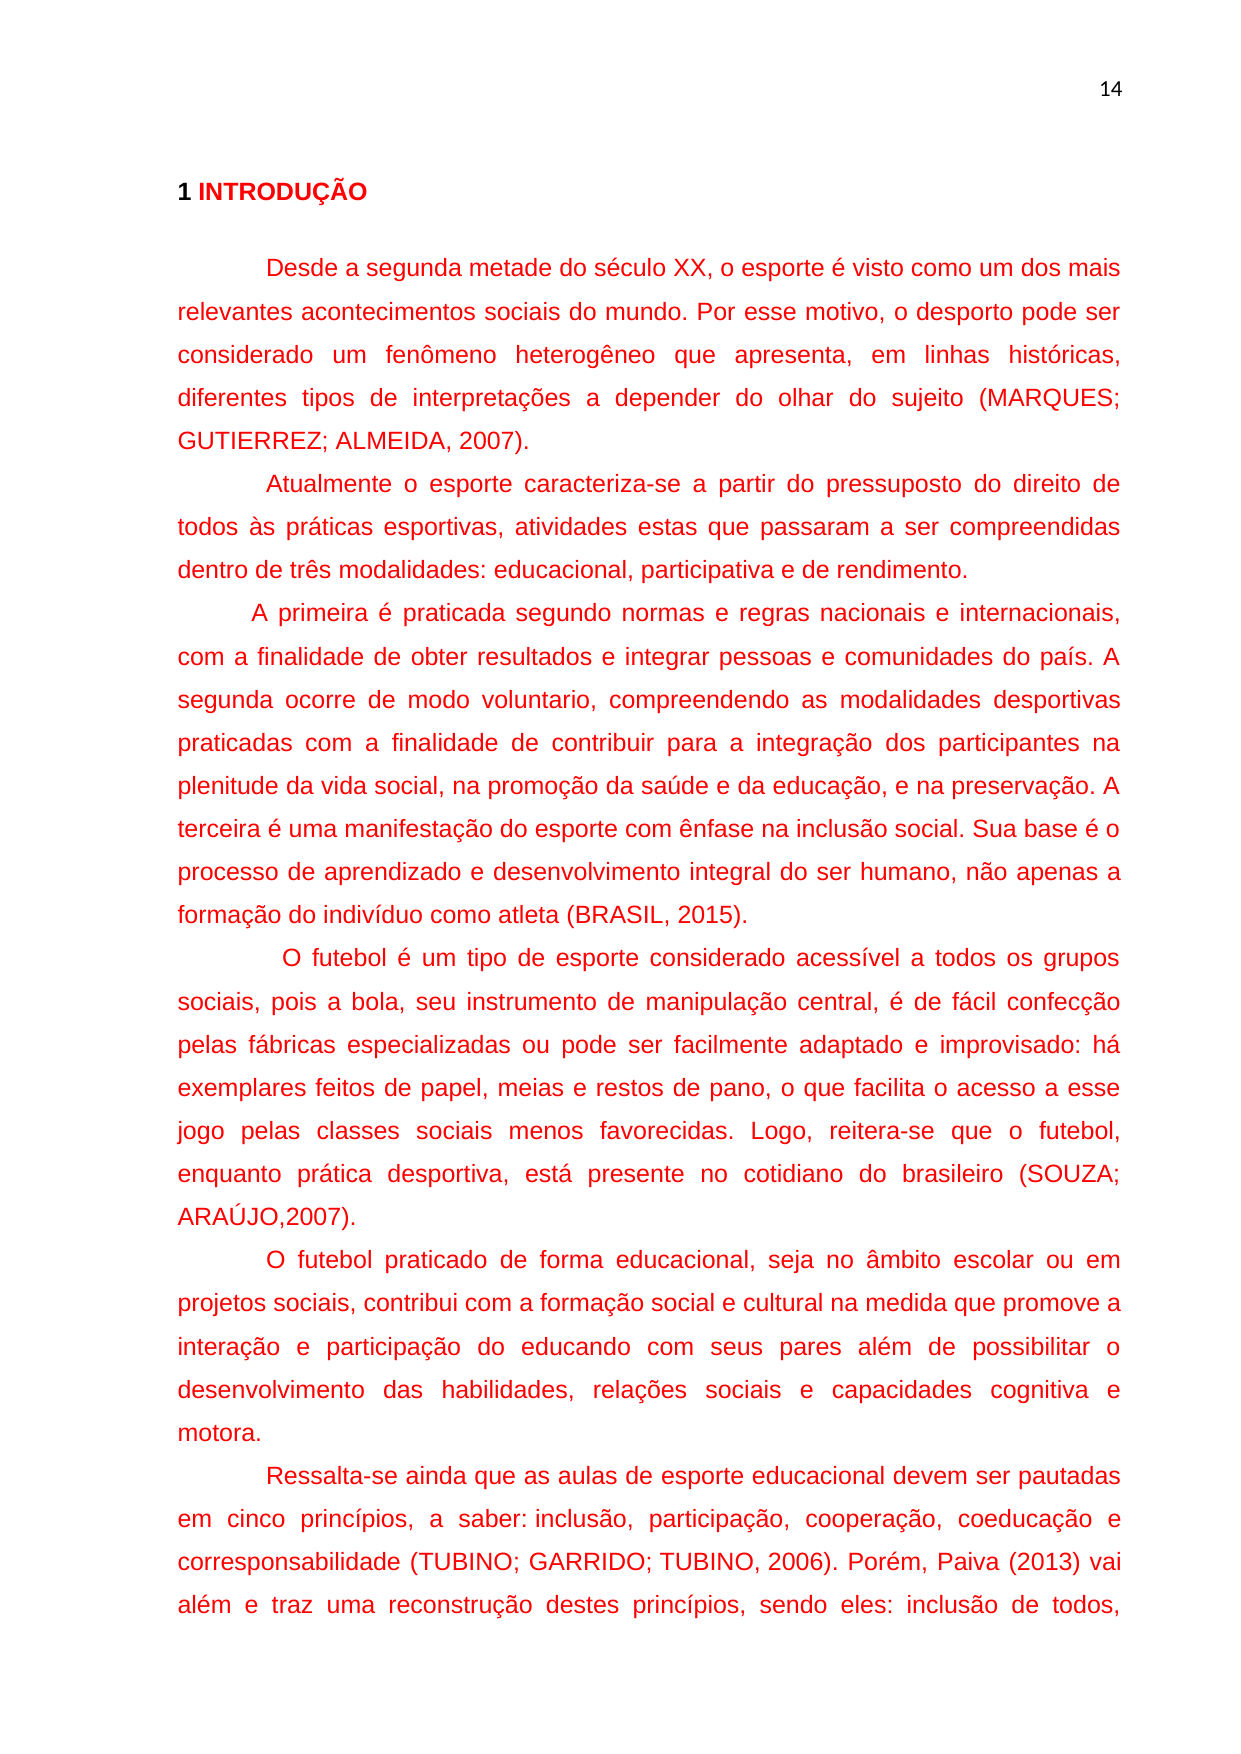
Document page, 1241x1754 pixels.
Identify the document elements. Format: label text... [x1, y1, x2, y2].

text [177, 1461, 1122, 1619]
text A primeira é praticada segundo normas e regras nacionais e internacionais, com a finalidade de obter resultados e integrar pessoas e comunidades do país. A segunda ocorre de modo voluntario, compreendendo as modalidades desportivas praticadas com a finalidade de contribuir para a integração dos participantes na plenitude da vida social, na promoção da saúde e da educação, e na preservação. A terceira é uma manifestação do esporte com ênfase na inclusão social. Sua base é o processo de aprendizado e desenvolvimento integral do ser humano, não apenas a formação do indivíduo como atleta (BRASIL, 2015). [177, 886, 1122, 929]
text Desde a segunda metade do século XX, o esporte é visto como um dos mais relevantes acontecimentos sociais do mundo. Por esse motivo, o desporto pode ser considerado um fenômeno heterogêneo que apresenta, em linhas históricas, diferentes tipos de interpretações a depender do olhar do sujeito (MARQUES; GUTIERREZ; ALMEIDA, 2007). [177, 253, 1122, 454]
text 1 INTRODUÇÃO [177, 177, 1122, 206]
text Atualmente o esporte caracteriza-se a partir do pressuposto do direito de todos às práticas esportivas, atividades estas que passaram a ser compreendidas dentro de três modalidades: educacional, participativa e de rendimento. [177, 469, 1122, 584]
text O futebol é um tipo de esporte considerado acessível a todos os grupos sociais, pois a bola, seu instrumento de manipulação central, é de fácil confecção pelas fábricas especializadas ou pode ser facilmente adaptado e improvisado: há exemplares feitos de papel, meias e restos de pano, o que facilita o acesso a esse jogo pelas classes sociais menos favorecidas. Logo, reitera-se que o futebol, enquanto prática desportiva, está presente no cotidiano do brasileiro (SOUZA; ARAÚJO,2007). [177, 943, 1122, 1231]
text A primeira é praticada segundo normas e regras nacionais e internacionais, com a finalidade de obter resultados e integrar pessoas e comunidades do país. A segunda ocorre de modo voluntario, compreendendo as modalidades desportivas praticadas com a finalidade de contribuir para a integração dos participantes na plenitude da vida social, na promoção da saúde e da educação, e na preservação. A terceira é uma manifestação do esporte com ênfase na inclusão social. Sua base é o processo de aprendizado e desenvolvimento integral do ser humano, não apenas a formação do indivíduo como atleta (BRASIL, 2015). [177, 598, 1122, 857]
text O futebol praticado de forma educacional, seja no âmbito escolar ou em projetos sociais, contribui com a formação social e cultural na medida que promove a interação e participação do educando com seus pares além de possibilitar o desenvolvimento das habilidades, relações sociais e capacidades cognitiva e motora. [177, 1245, 1122, 1446]
